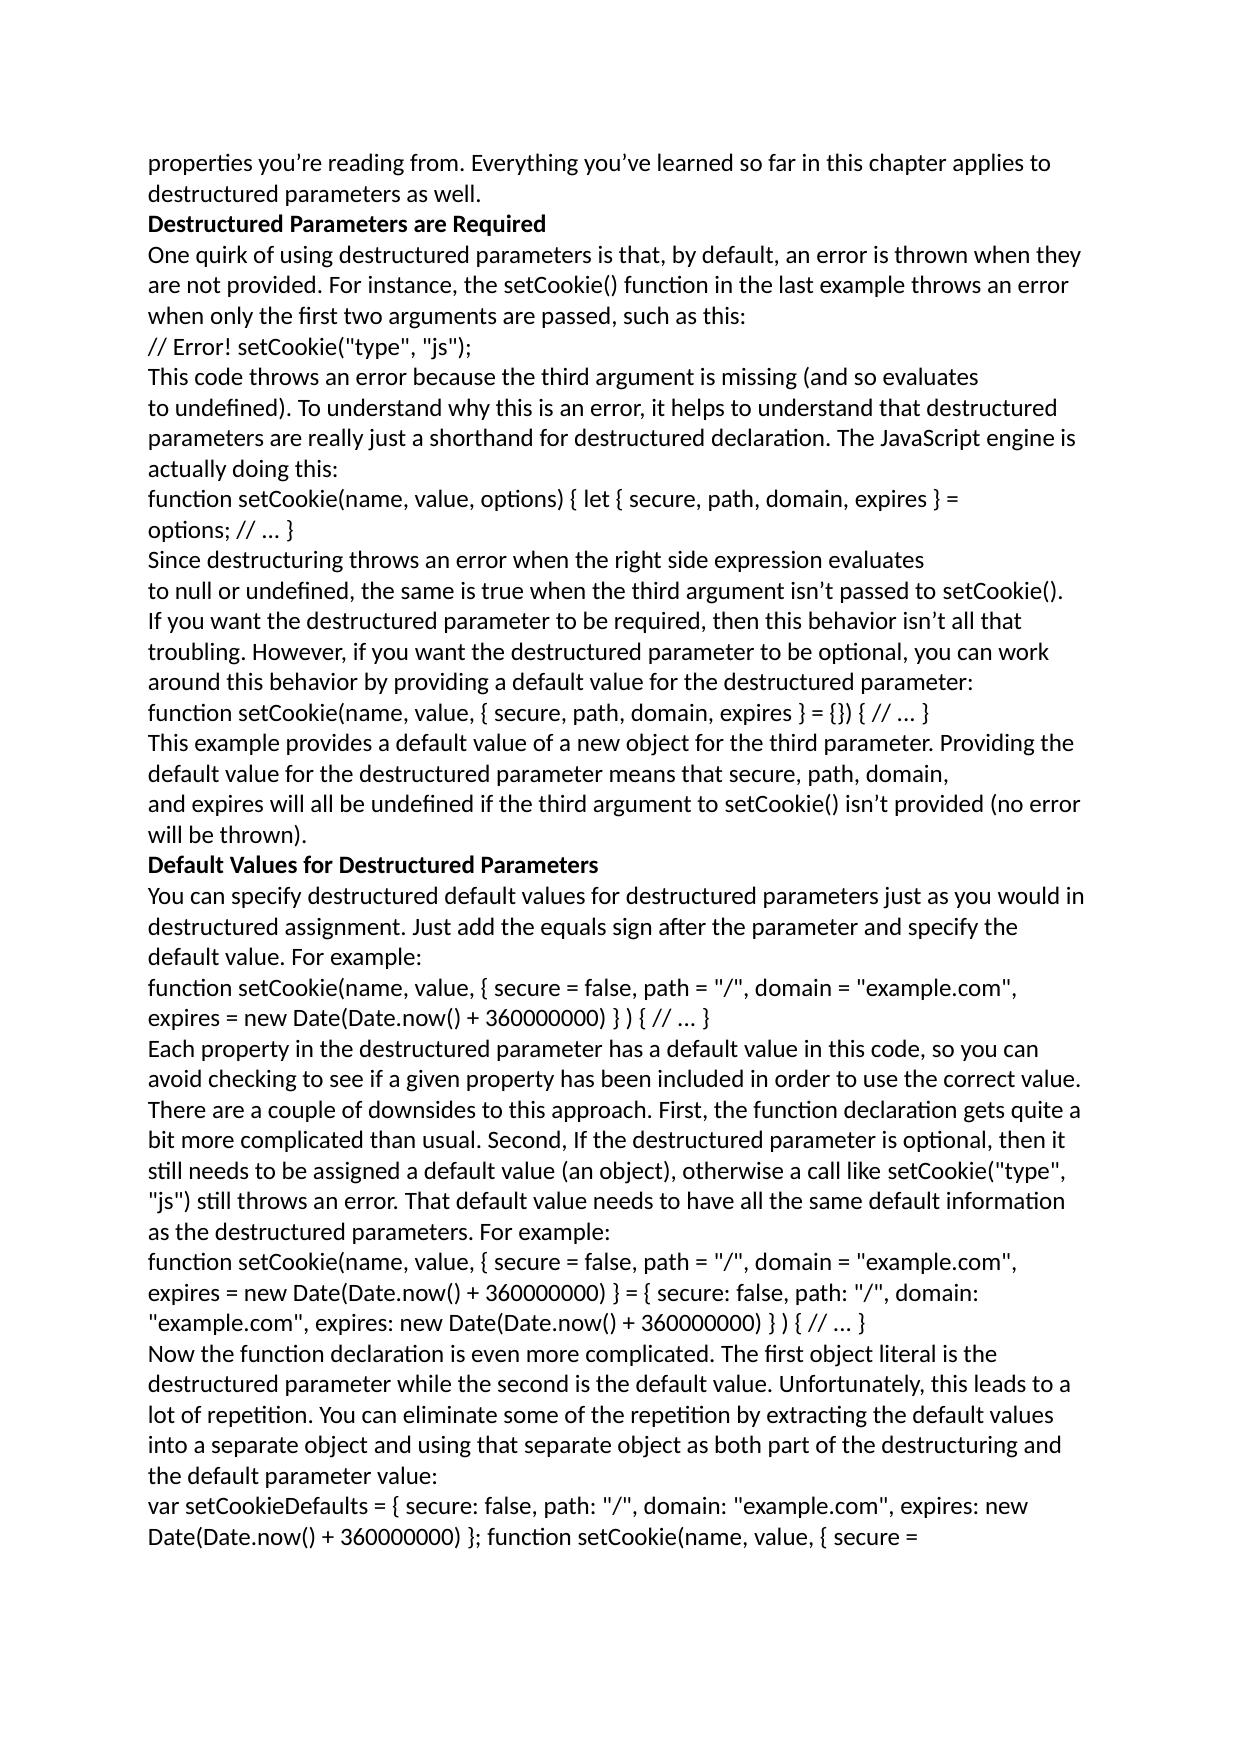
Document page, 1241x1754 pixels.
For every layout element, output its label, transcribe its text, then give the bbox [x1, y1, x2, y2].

text function setCookie(name, value, options) { let { secure, path, domain, expires } = options; // ... } [148, 483, 1093, 544]
text This code throws an error because the third argument is missing (and so evaluates to undefined). To understand why this is an error, it helps to understand that destructured parameters are really just a shorthand for destructured declaration. The JavaScript engine is actually doing this: [148, 361, 1093, 483]
text You can specify destructured default values for destructured parameters just as you would in destructured assignment. Just add the equals sign after the parameter and specify the default value. For example: [148, 880, 1093, 972]
text Each property in the destructured parameter has a default value in this code, so you can avoid checking to see if a given property has been included in order to use the correct value. There are a couple of downsides to this approach. First, the function declaration gets quite a bit more complicated than usual. Second, If the destructured parameter is optional, then it still needs to be assigned a default value (an object), otherwise a call like setCookie("type", "js") still throws an error. That default value needs to have all the same default information as the destructured parameters. For example: [148, 1033, 1093, 1246]
text Now the function declaration is even more complicated. The first object literal is the destructured parameter while the second is the default value. Unfortunately, this leads to a lot of repetition. You can eliminate some of the repetition by extracting the default values into a separate object and using that separate object as both part of the destructuring and the default parameter value: [148, 1338, 1093, 1491]
text function setCookie(name, value, { secure = false, path = "/", domain = "example.com", expires = new Date(Date.now() + 360000000) } = { secure: false, path: "/", domain: "example.com", expires: new Date(Date.now() + 360000000) } ) { // ... } [148, 1246, 1093, 1338]
text // Error! setCookie("type", "js"); [148, 331, 1093, 361]
text If you want the destructured parameter to be required, then this behavior isn’t all that troubling. However, if you want the destructured parameter to be optional, you can work around this behavior by providing a default value for the destructured parameter: [148, 605, 1093, 697]
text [148, 1491, 1093, 1552]
text Default Values for Destructured Parameters [148, 849, 1093, 880]
text One quirk of using destructured parameters is that, by default, an error is thrown when they are not provided. For instance, the setCookie() function in the last example throws an error when only the first two arguments are passed, such as this: [148, 239, 1093, 331]
text This example provides a default value of a new object for the third parameter. Providing the default value for the destructured parameter means that secure, path, domain, and expires will all be undefined if the third argument to setCookie() isn’t provided (no error will be thrown). [148, 727, 1093, 849]
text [148, 148, 1093, 209]
text Since destructuring throws an error when the right side expression evaluates to null or undefined, the same is true when the third argument isn’t passed to setCookie(). [148, 544, 1093, 605]
text function setCookie(name, value, { secure, path, domain, expires } = {}) { // ... } [148, 697, 1093, 727]
text function setCookie(name, value, { secure = false, path = "/", domain = "example.com", expires = new Date(Date.now() + 360000000) } ) { // ... } [148, 972, 1093, 1033]
text Destructured Parameters are Required [148, 209, 1093, 239]
